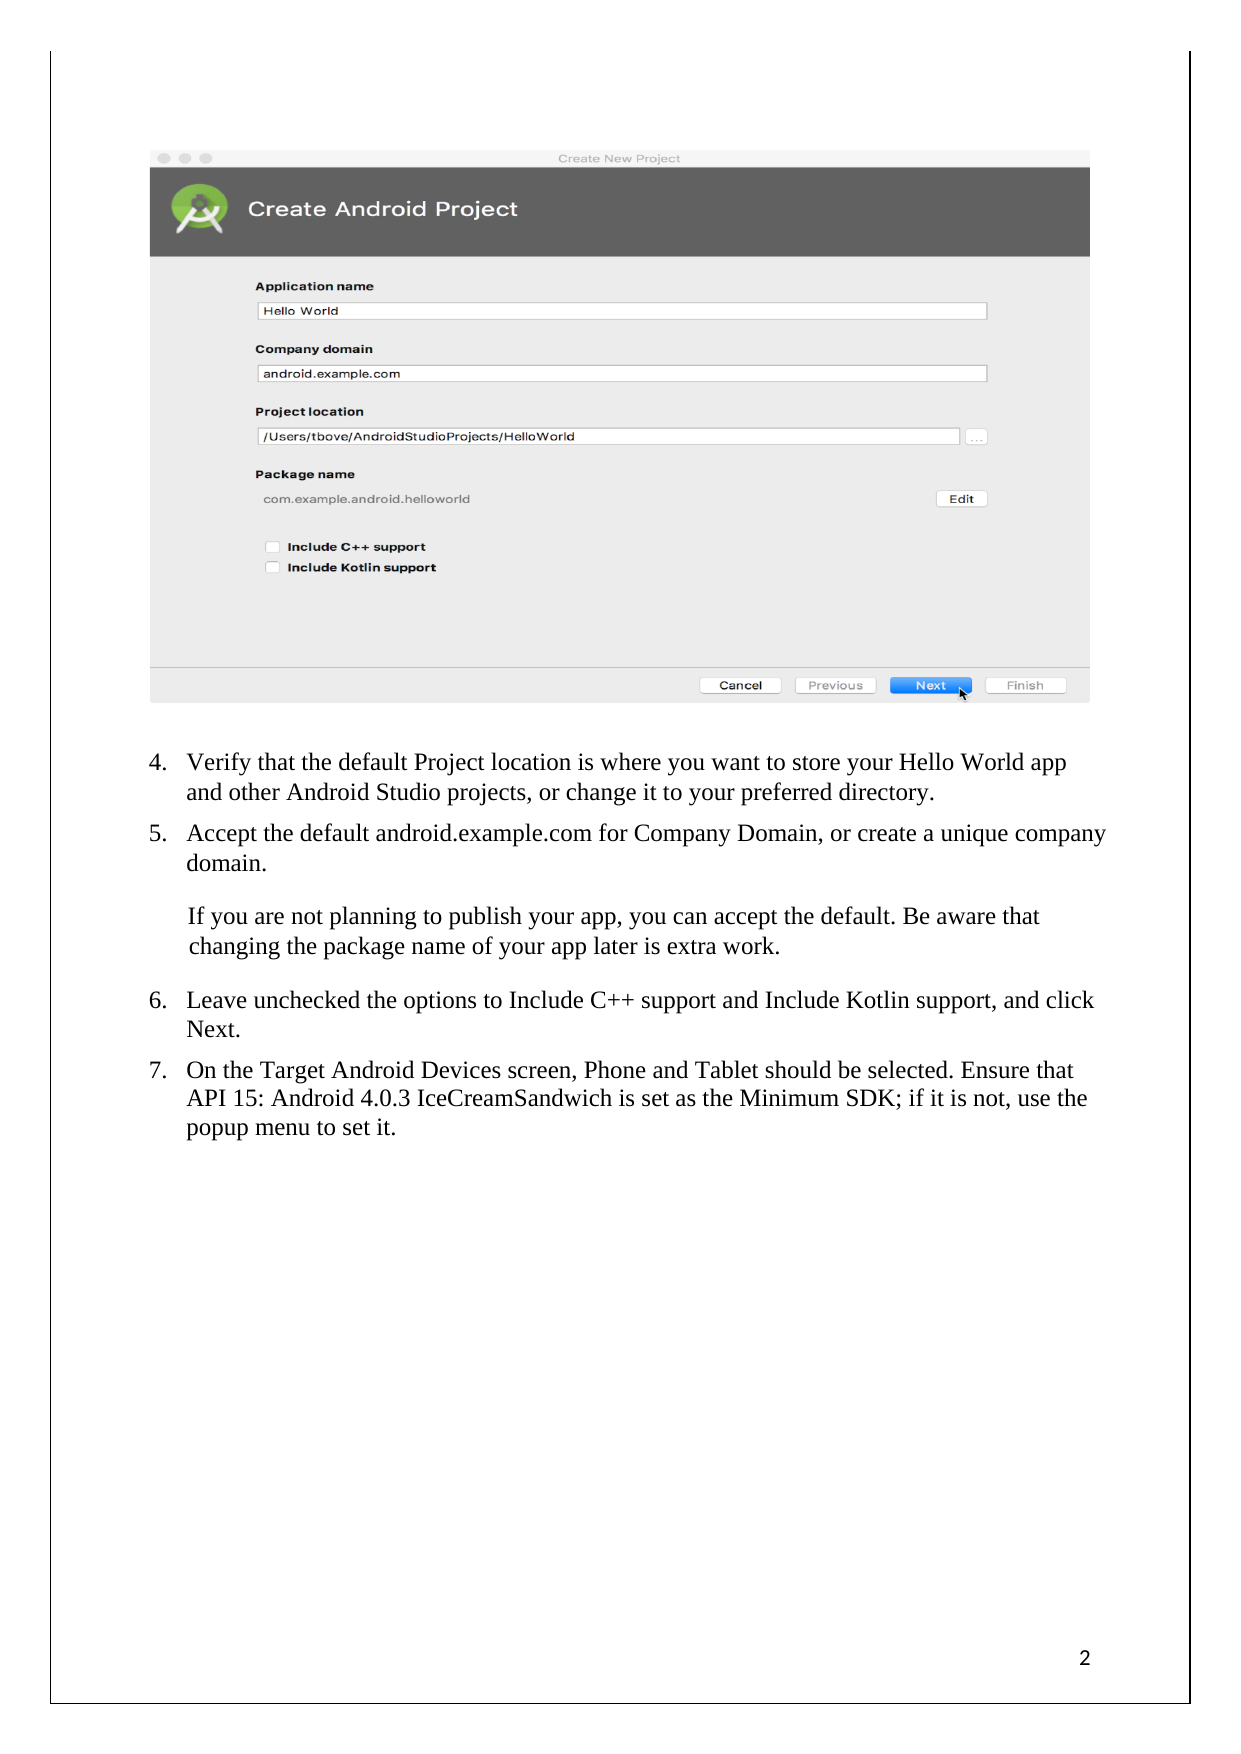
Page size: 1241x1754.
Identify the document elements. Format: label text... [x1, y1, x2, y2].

text If you are not planning to publish your app, you can accept the default. Be aware that changing the package name of your app later is extra work. [187, 901, 1109, 959]
list Leave unchecked the options to Include C++ support and Include Kotlin support, and click Next. [148, 985, 1109, 1043]
list Verify that the default Project location is where you want to store your Hello World app and other Android Studio projects, or change it to your preferred directory. [148, 747, 1109, 805]
picture [149, 150, 1090, 703]
list Accept the default android.example.com for Company Domain, or create a unique company domain. [148, 818, 1109, 876]
list On the Target Android Devices screen, Phone and Tablet should be selected. Ensure that API 15: Android 4.0.3 IceCreamSandwich is set as the Minimum SDK; if it is not, use the popup menu to set it. [148, 1056, 1109, 1140]
